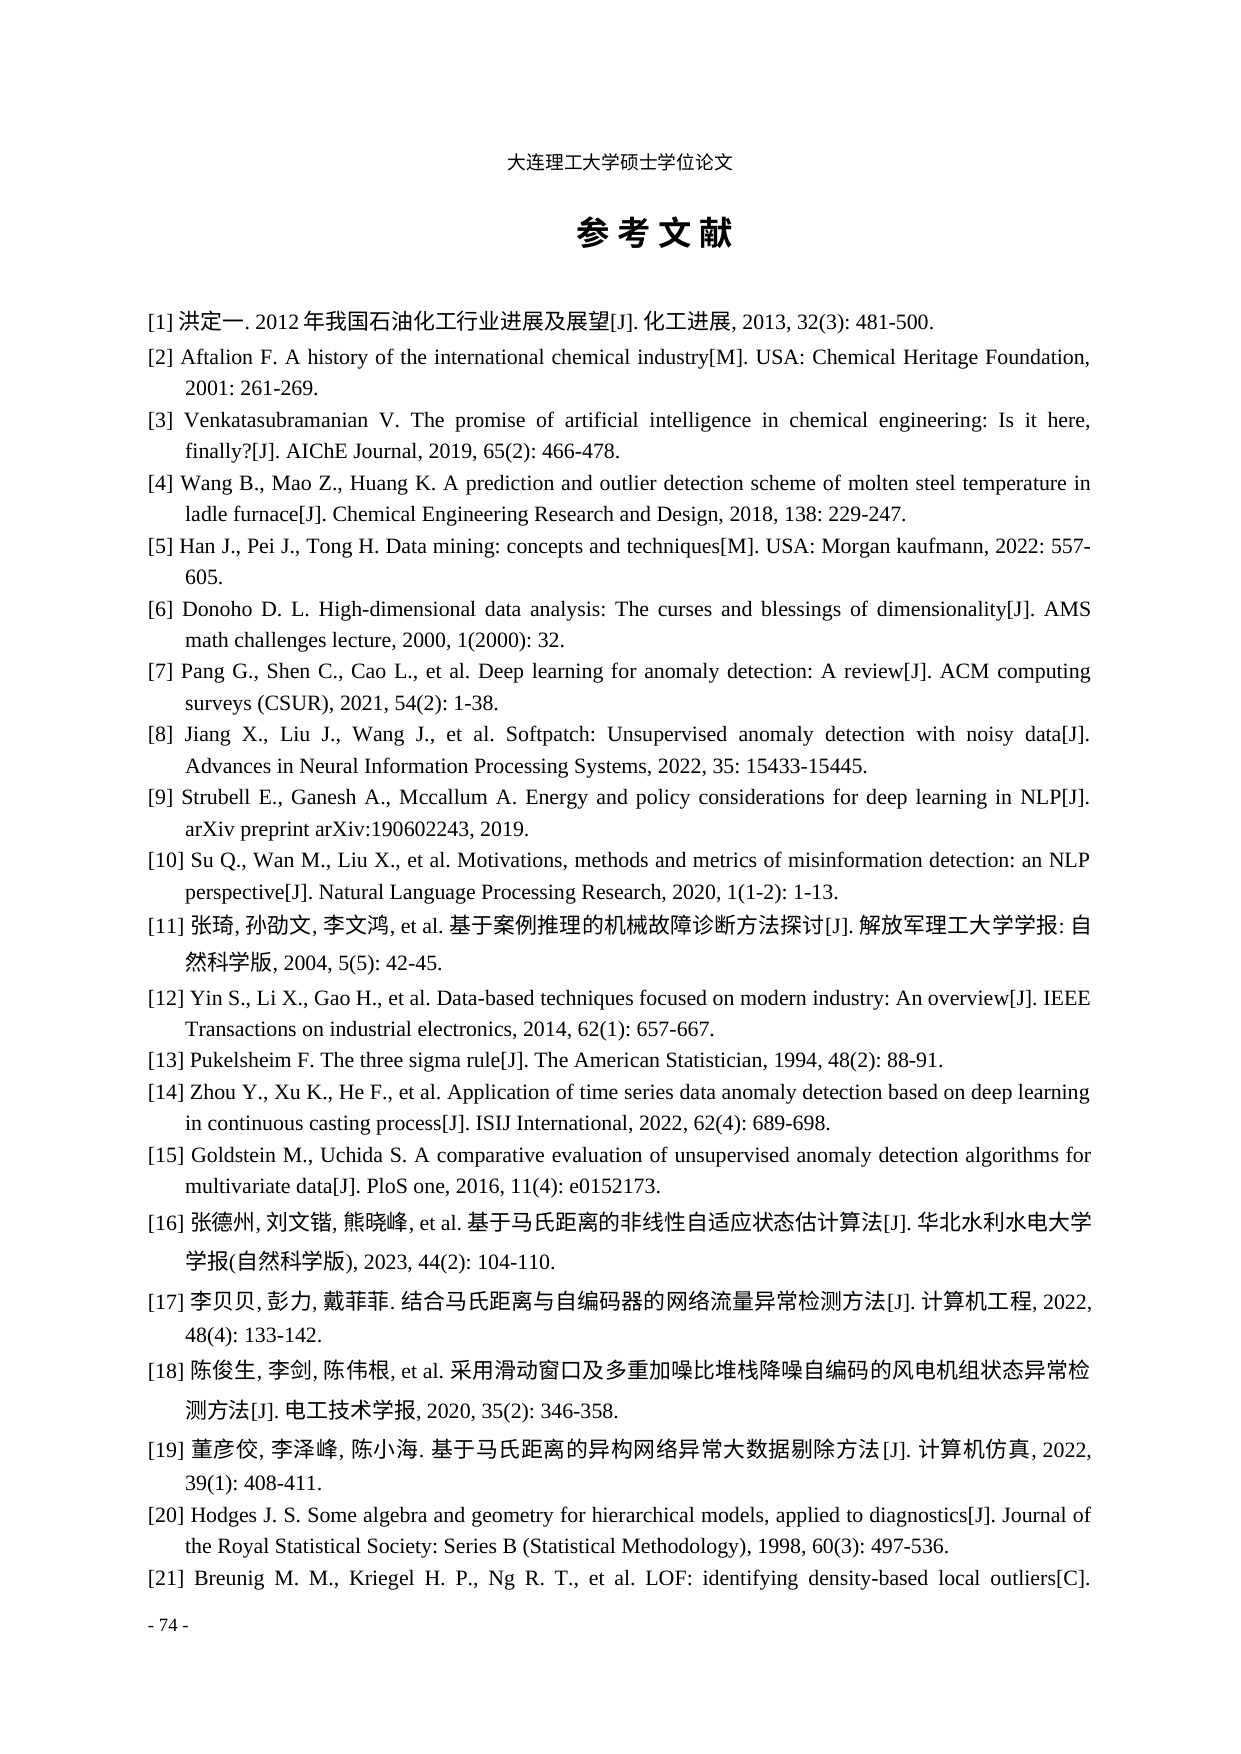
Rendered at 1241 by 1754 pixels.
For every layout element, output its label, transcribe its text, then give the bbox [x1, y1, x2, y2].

text [17] 李贝贝, 彭力, 戴菲菲. 结合马氏距离与自编码器的网络流量异常检测方法[J]. 计算机工程, 2022, 48(4): 133-142. [148, 1284, 1092, 1347]
text [12] Yin S., Li X., Gao H., et al. Data-based techniques focused on modern industry: An overview[J]. IEEE Transactions on industrial electronics, 2014, 62(1): 657-667. [148, 984, 1092, 1041]
text [14] Zhou Y., Xu K., He F., et al. Application of time series data anomaly detection based on deep learning in continuous casting process[J]. ISIJ International, 2022, 62(4): 689-698. [148, 1079, 1092, 1136]
text [11] 张琦, 孙劭文, 李文鸿, et al. 基于案例推理的机械故障诊断方法探讨[J]. 解放军理工大学学报: 自然科学版, 2004, 5(5): 42-45. [148, 910, 1092, 977]
text [7] Pang G., Shen C., Cao L., et al. Deep learning for anomaly detection: A review[J]. ACM computing surveys (CSUR), 2021, 54(2): 1-38. [148, 658, 1092, 715]
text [148, 1565, 1092, 1590]
text [9] Strubell E., Ganesh A., Mccallum A. Energy and policy considerations for deep learning in NLP[J]. arXiv preprint arXiv:190602243, 2019. [148, 784, 1092, 841]
text [5] Han J., Pei J., Tong H. Data mining: concepts and techniques[M]. USA: Morgan kaufmann, 2022: 557-605. [148, 533, 1092, 589]
text [19] 董彦佼, 李泽峰, 陈小海. 基于马氏距离的异构网络异常大数据剔除方法[J]. 计算机仿真, 2022, 39(1): 408-411. [148, 1432, 1092, 1496]
text [20] Hodges J. S. Some algebra and geometry for hierarchical models, applied to diagnostics[J]. Journal of the Royal Statistical Society: Series B (Statistical Methodology), 1998, 60(3): 497-536. [148, 1502, 1092, 1558]
text [4] Wang B., Mao Z., Huang K. A prediction and outlier detection scheme of molten steel temperature in ladle furnace[J]. Chemical Engineering Research and Design, 2018, 138: 229-247. [148, 470, 1092, 526]
text [13] Pukelsheim F. The three sigma rule[J]. The American Statistician, 1994, 48(2): 88-91. [148, 1047, 1092, 1073]
text [15] Goldstein M., Uchida S. A comparative evaluation of unsupervised anomaly detection algorithms for multivariate data[J]. PloS one, 2016, 11(4): e0152173. [148, 1142, 1092, 1198]
text [10] Su Q., Wan M., Liu X., et al. Motivations, methods and metrics of misinformation detection: an NLP perspective[J]. Natural Language Processing Research, 2020, 1(1-2): 1-13. [148, 847, 1092, 904]
text [18] 陈俊生, 李剑, 陈伟根, et al. 采用滑动窗口及多重加噪比堆栈降噪自编码的风电机组状态异常检测方法[J]. 电工技术学报, 2020, 35(2): 346-358. [148, 1353, 1092, 1424]
text 参 考 文 献 [148, 207, 1092, 255]
text [8] Jiang X., Liu J., Wang J., et al. Softpatch: Unsupervised anomaly detection with noisy data[J]. Advances in Neural Information Processing Systems, 2022, 35: 15433-15445. [148, 721, 1092, 778]
text [6] Donoho D. L. High-dimensional data analysis: The curses and blessings of dimensionality[J]. AMS math challenges lecture, 2000, 1(2000): 32. [148, 596, 1092, 652]
text [16] 张德州, 刘文锴, 熊晓峰, et al. 基于马氏距离的非线性自适应状态估计算法[J]. 华北水利水电大学学报(自然科学版), 2023, 44(2): 104-110. [148, 1205, 1092, 1276]
text [1] 洪定一. 2012年我国石油化工行业进展及展望[J]. 化工进展, 2013, 32(3): 481-500. [148, 304, 1092, 336]
text [3] Venkatasubramanian V. The promise of artificial intelligence in chemical engineering: Is it here, finally?[J]. AIChE Journal, 2019, 65(2): 466-478. [148, 407, 1092, 463]
text [2] Aftalion F. A history of the international chemical industry[M]. USA: Chemical Heritage Foundation, 2001: 261-269. [148, 344, 1092, 401]
